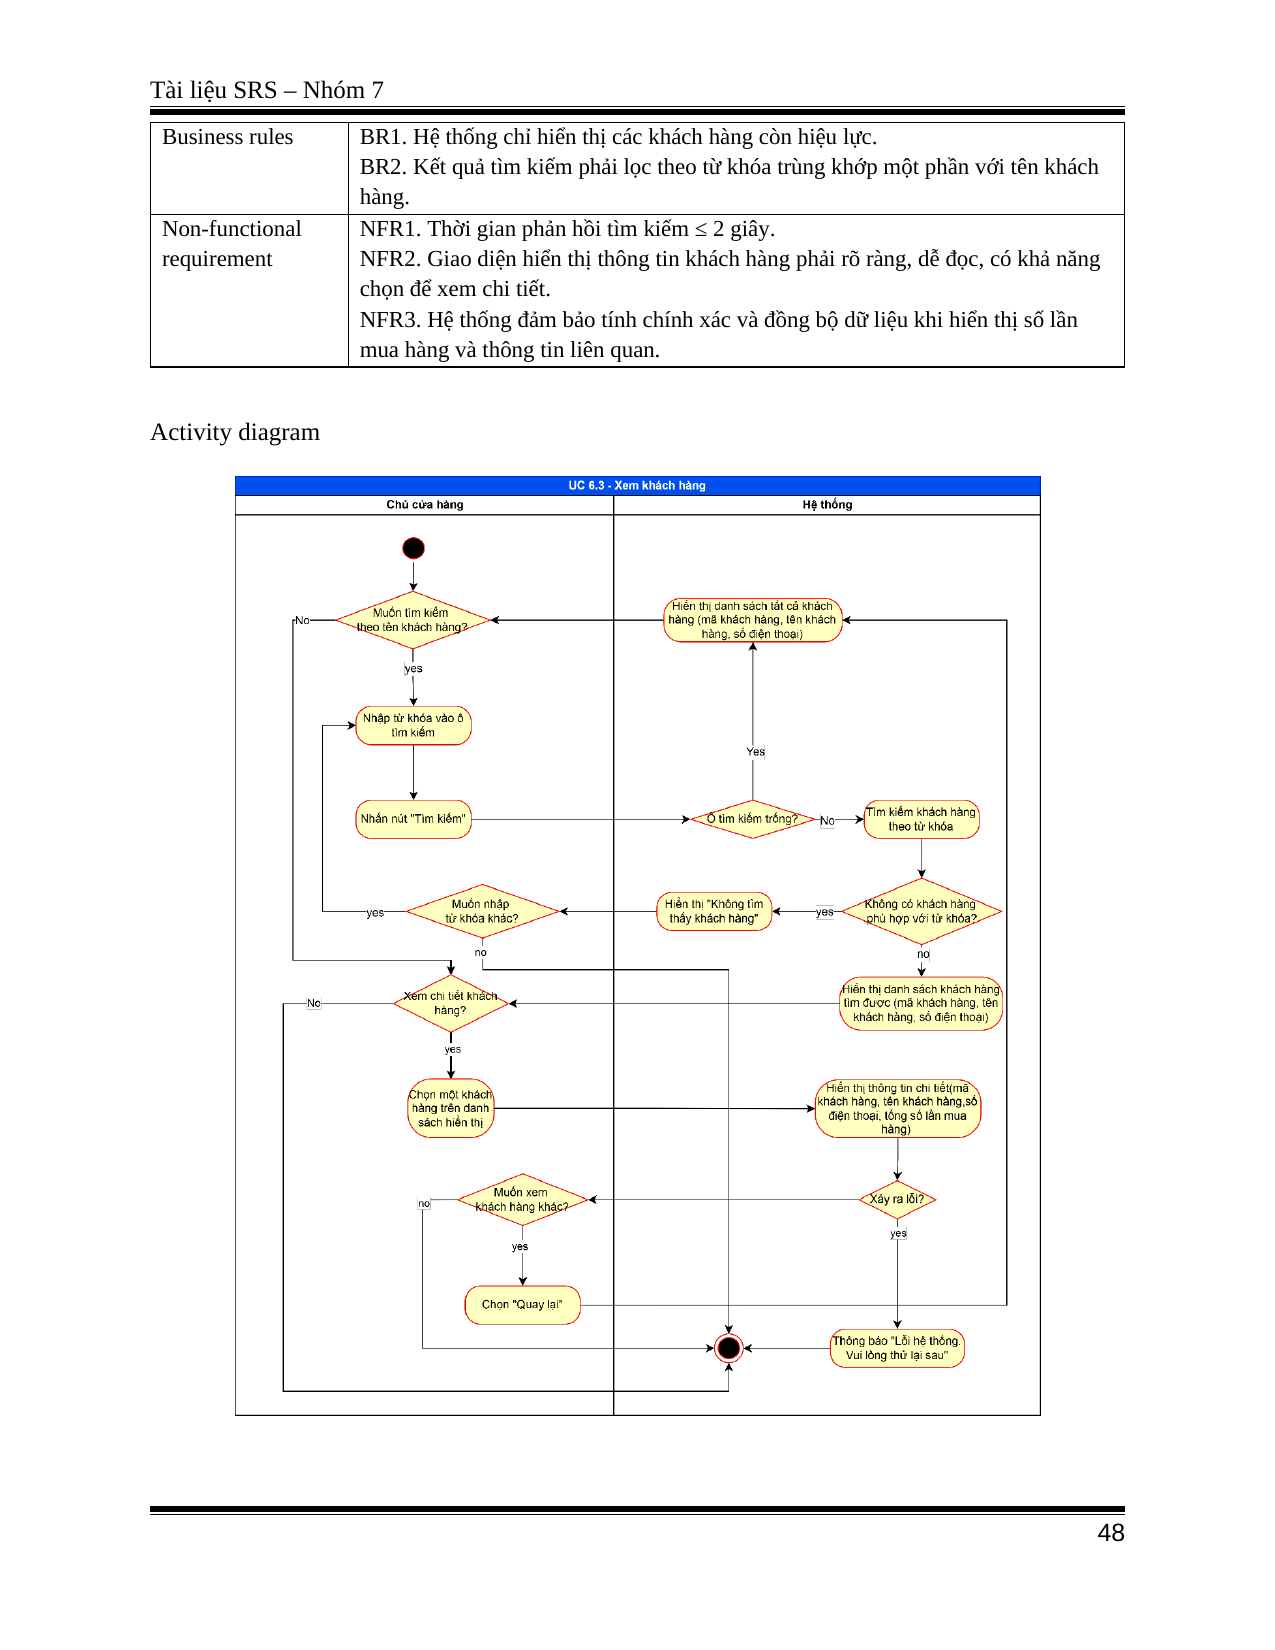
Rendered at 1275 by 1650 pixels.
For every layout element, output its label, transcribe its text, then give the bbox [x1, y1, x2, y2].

table_cell Non-functional requirement [151, 215, 348, 366]
table_cell BR1. Hệ thống chỉ hiển thị các khách hàng còn hiệu lực. BR2. Kết quả tìm kiếm phải lọc theo từ khóa trùng khớp một phần với tên khách hàng. [349, 123, 1124, 214]
picture [226, 466, 1049, 1425]
table_cell Business rules [151, 123, 348, 214]
table_cell NFR1. Thời gian phản hồi tìm kiếm ≤ 2 giây. NFR2. Giao diện hiển thị thông tin khách hàng phải rõ ràng, dễ đọc, có khả năng chọn để xem chi tiết. NFR3. Hệ thống đảm bảo tính chính xác và đồng bộ dữ liệu khi hiển thị số lần mua hàng và thông tin liên quan. [349, 215, 1124, 366]
text Activity diagram [150, 417, 1125, 446]
